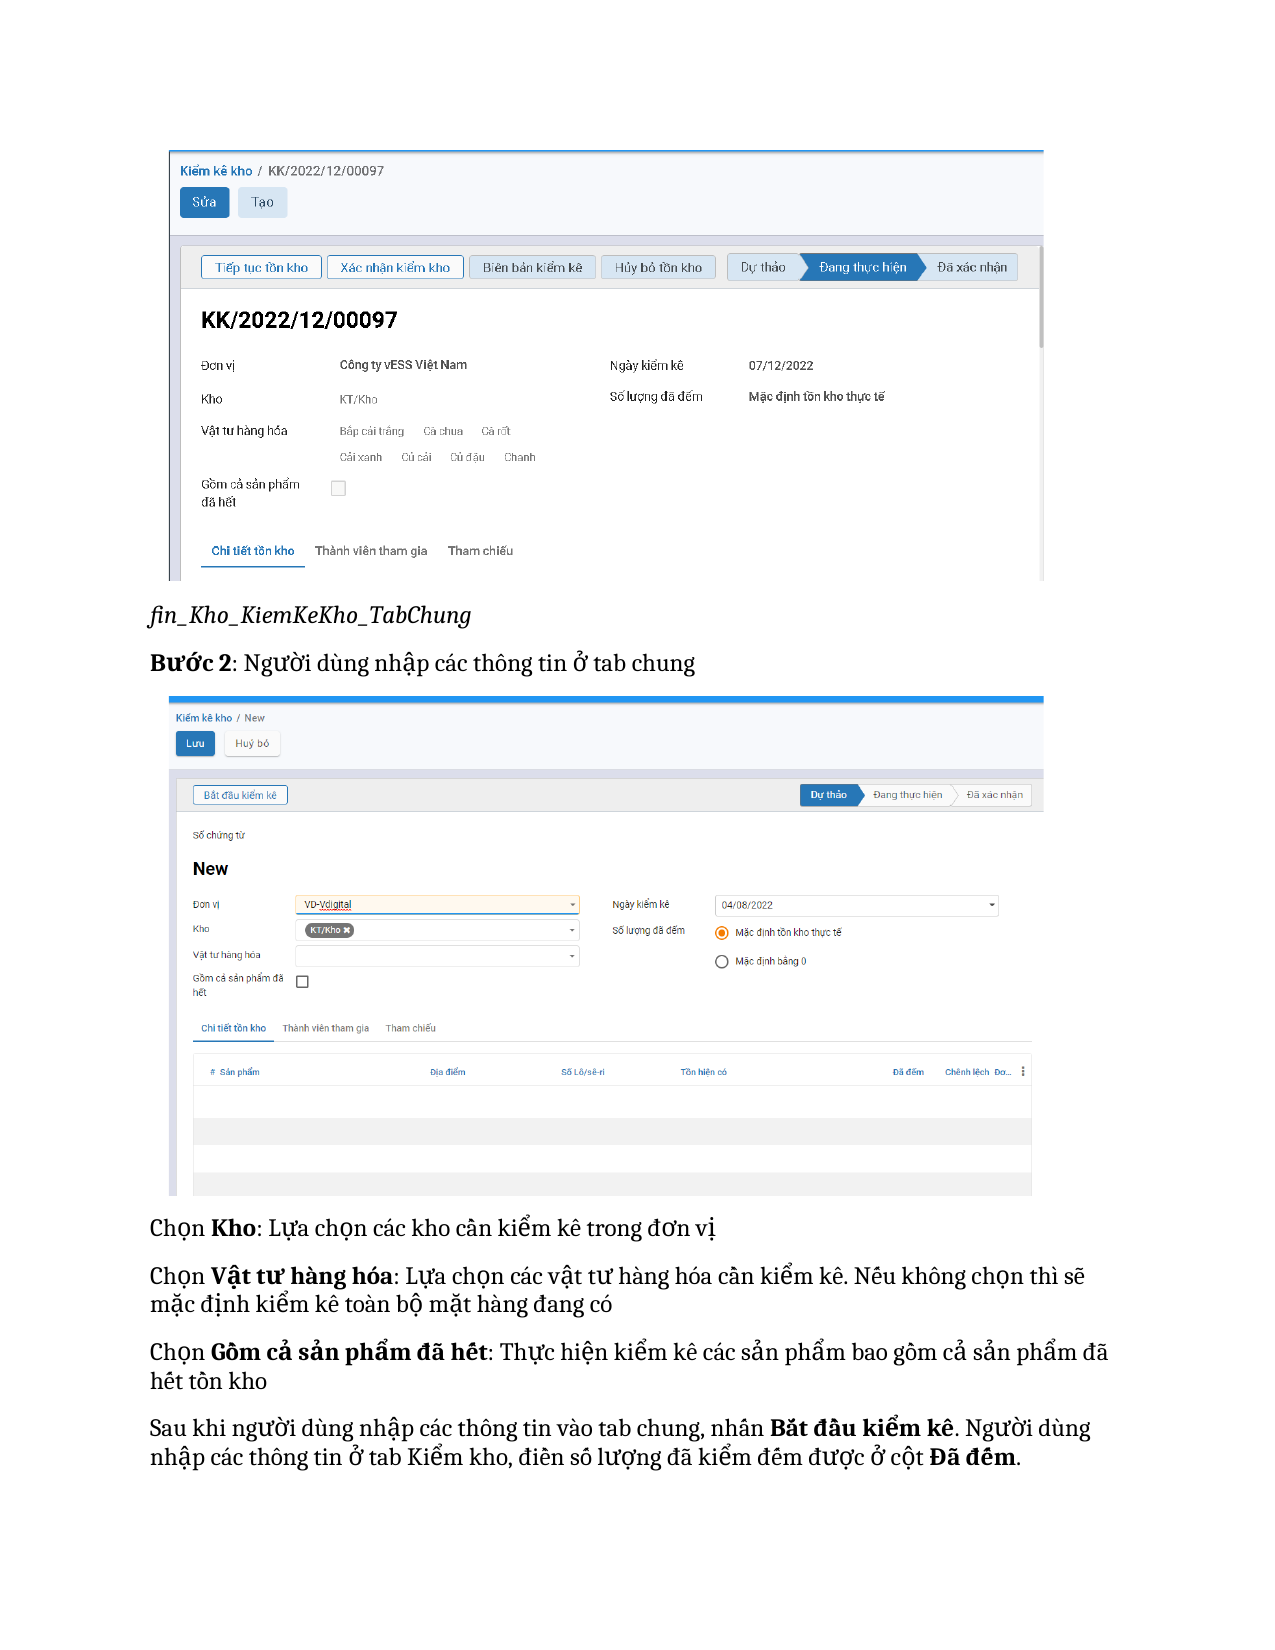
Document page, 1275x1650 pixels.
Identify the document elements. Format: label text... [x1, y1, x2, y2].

text fin_Kho_KiemKeKho_TabChung [150, 601, 1125, 630]
text Chọn Gồm cả sản phẩm đã hết: Thực hiện kiểm kê các sản phẩm bao gồm cả sản phẩm đã hết tồn kho [150, 1338, 1125, 1395]
picture [168, 150, 1044, 581]
text Sau khi người dùng nhập các thông tin vào tab chung, nhấn Bắt đầu kiểm kê. Người dùng nhập các thông tin ở tab Kiểm kho, điền số lượng đã kiểm đếm được ở cột Đã đếm. [150, 1414, 1125, 1472]
text Chọn Kho: Lựa chọn các kho cần kiểm kê trong đơn vị [150, 1214, 1125, 1243]
text Bước 2: Người dùng nhập các thông tin ở tab chung [150, 649, 1125, 678]
picture [168, 696, 1044, 1196]
text Chọn Vật tư hàng hóa: Lựa chọn các vật tư hàng hóa cần kiểm kê. Nếu không chọn thì sẽ mặc định kiểm kê toàn bộ mặt hàng đang có [150, 1262, 1125, 1319]
